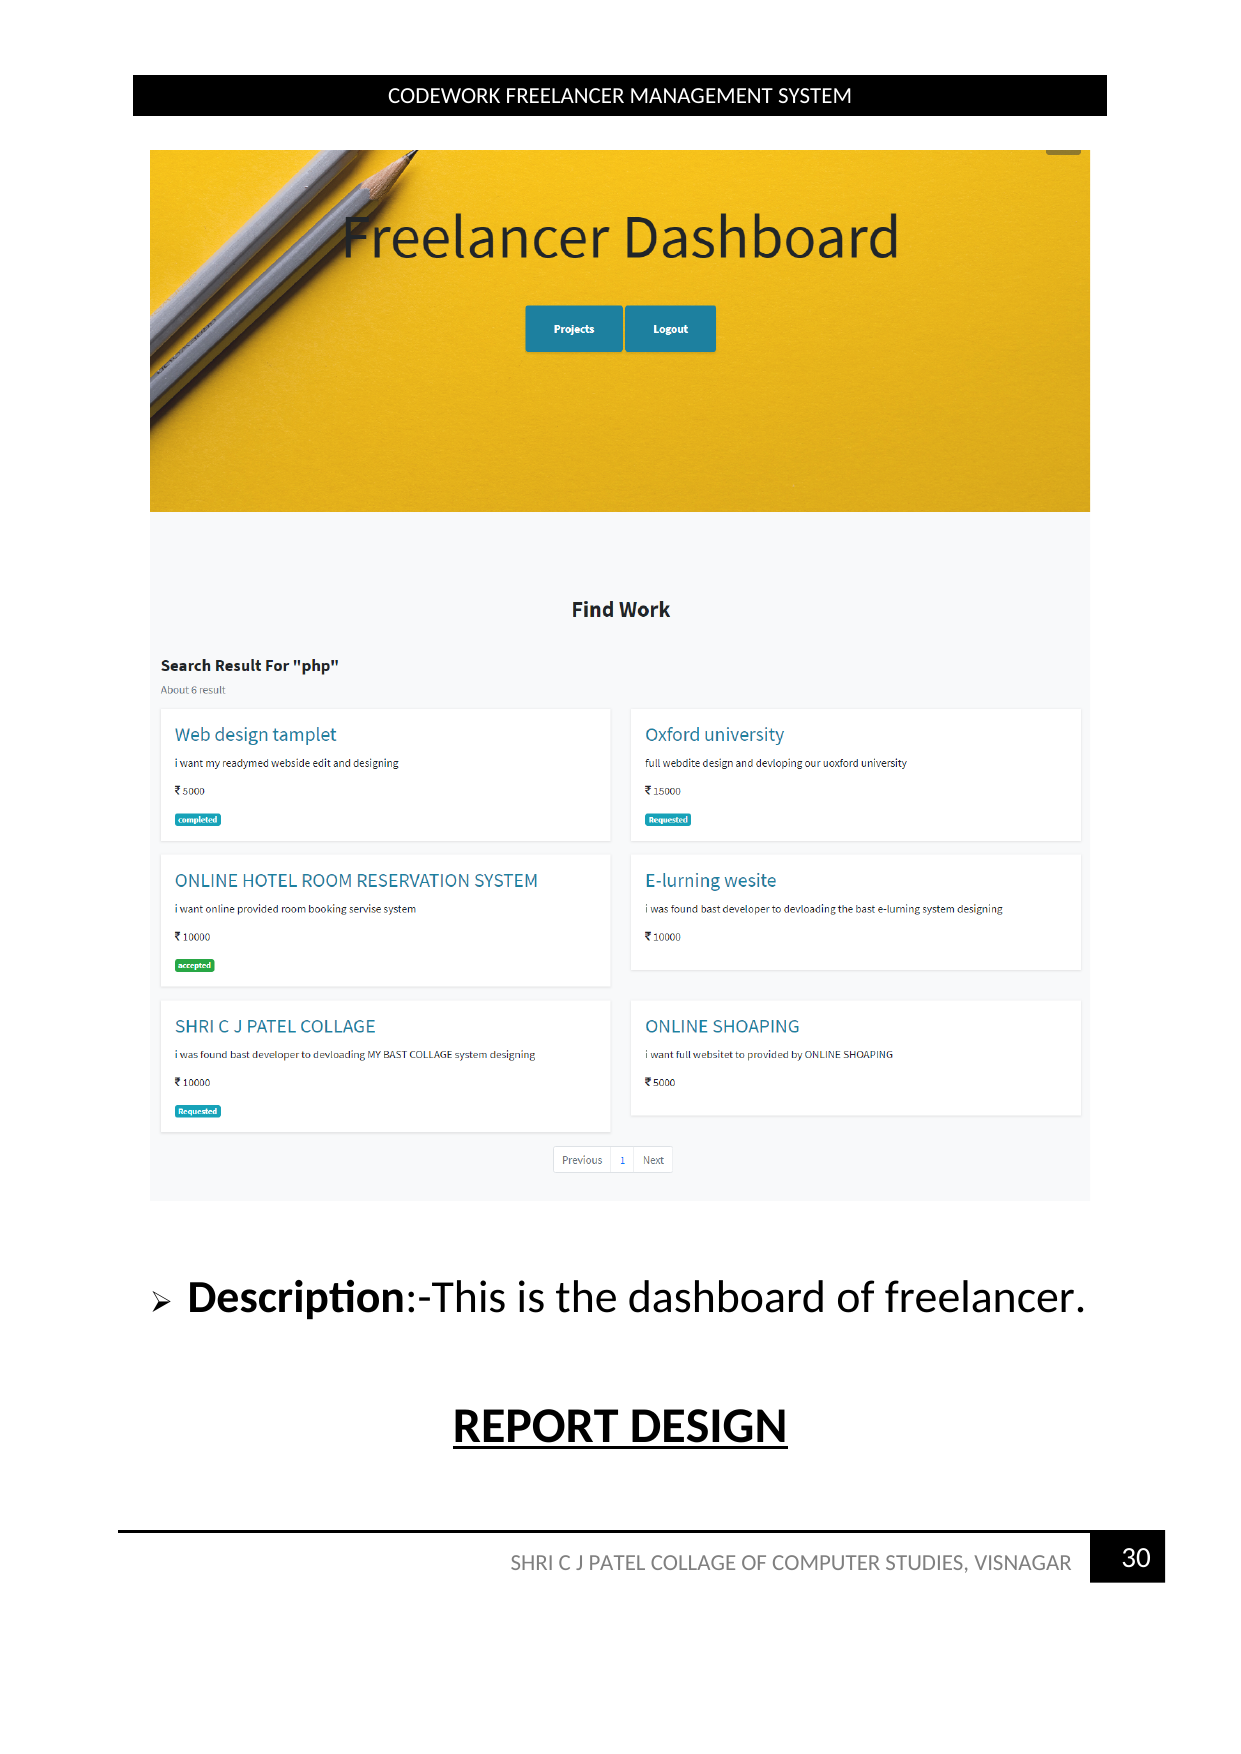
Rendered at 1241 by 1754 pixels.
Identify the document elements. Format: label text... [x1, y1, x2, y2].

text REPORT DESIGN [150, 1394, 1090, 1455]
picture [150, 150, 1091, 1201]
list Description:-This is the dashboard of freelancer. [150, 1268, 1090, 1324]
